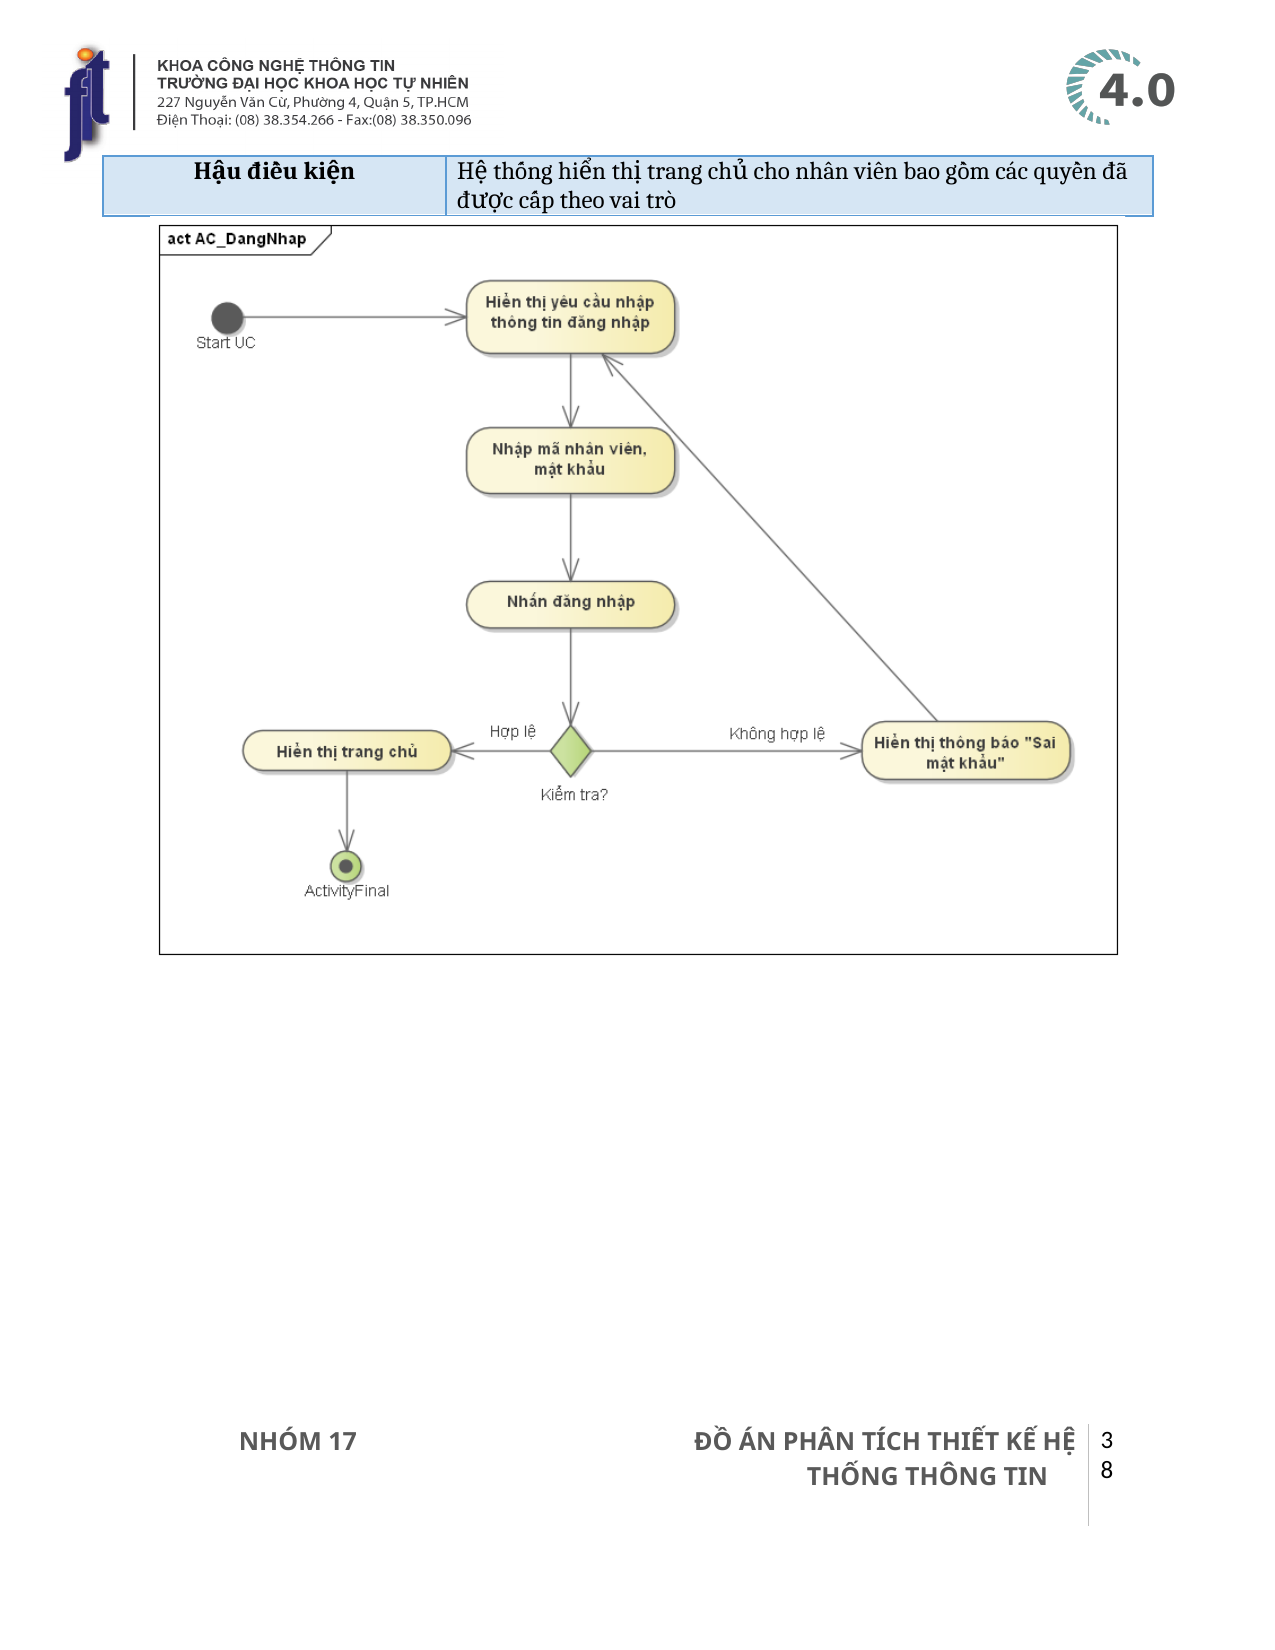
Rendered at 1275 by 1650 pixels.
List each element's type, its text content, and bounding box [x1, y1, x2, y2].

picture [150, 216, 1125, 963]
picture [41, 38, 504, 184]
table_cell Hậu điều kiện [104, 157, 445, 214]
picture [1059, 42, 1182, 128]
table_cell Hệ thống hiển thị trang chủ cho nhân viên bao gồm các quyền đã được cấp theo vai trò [447, 157, 1152, 214]
